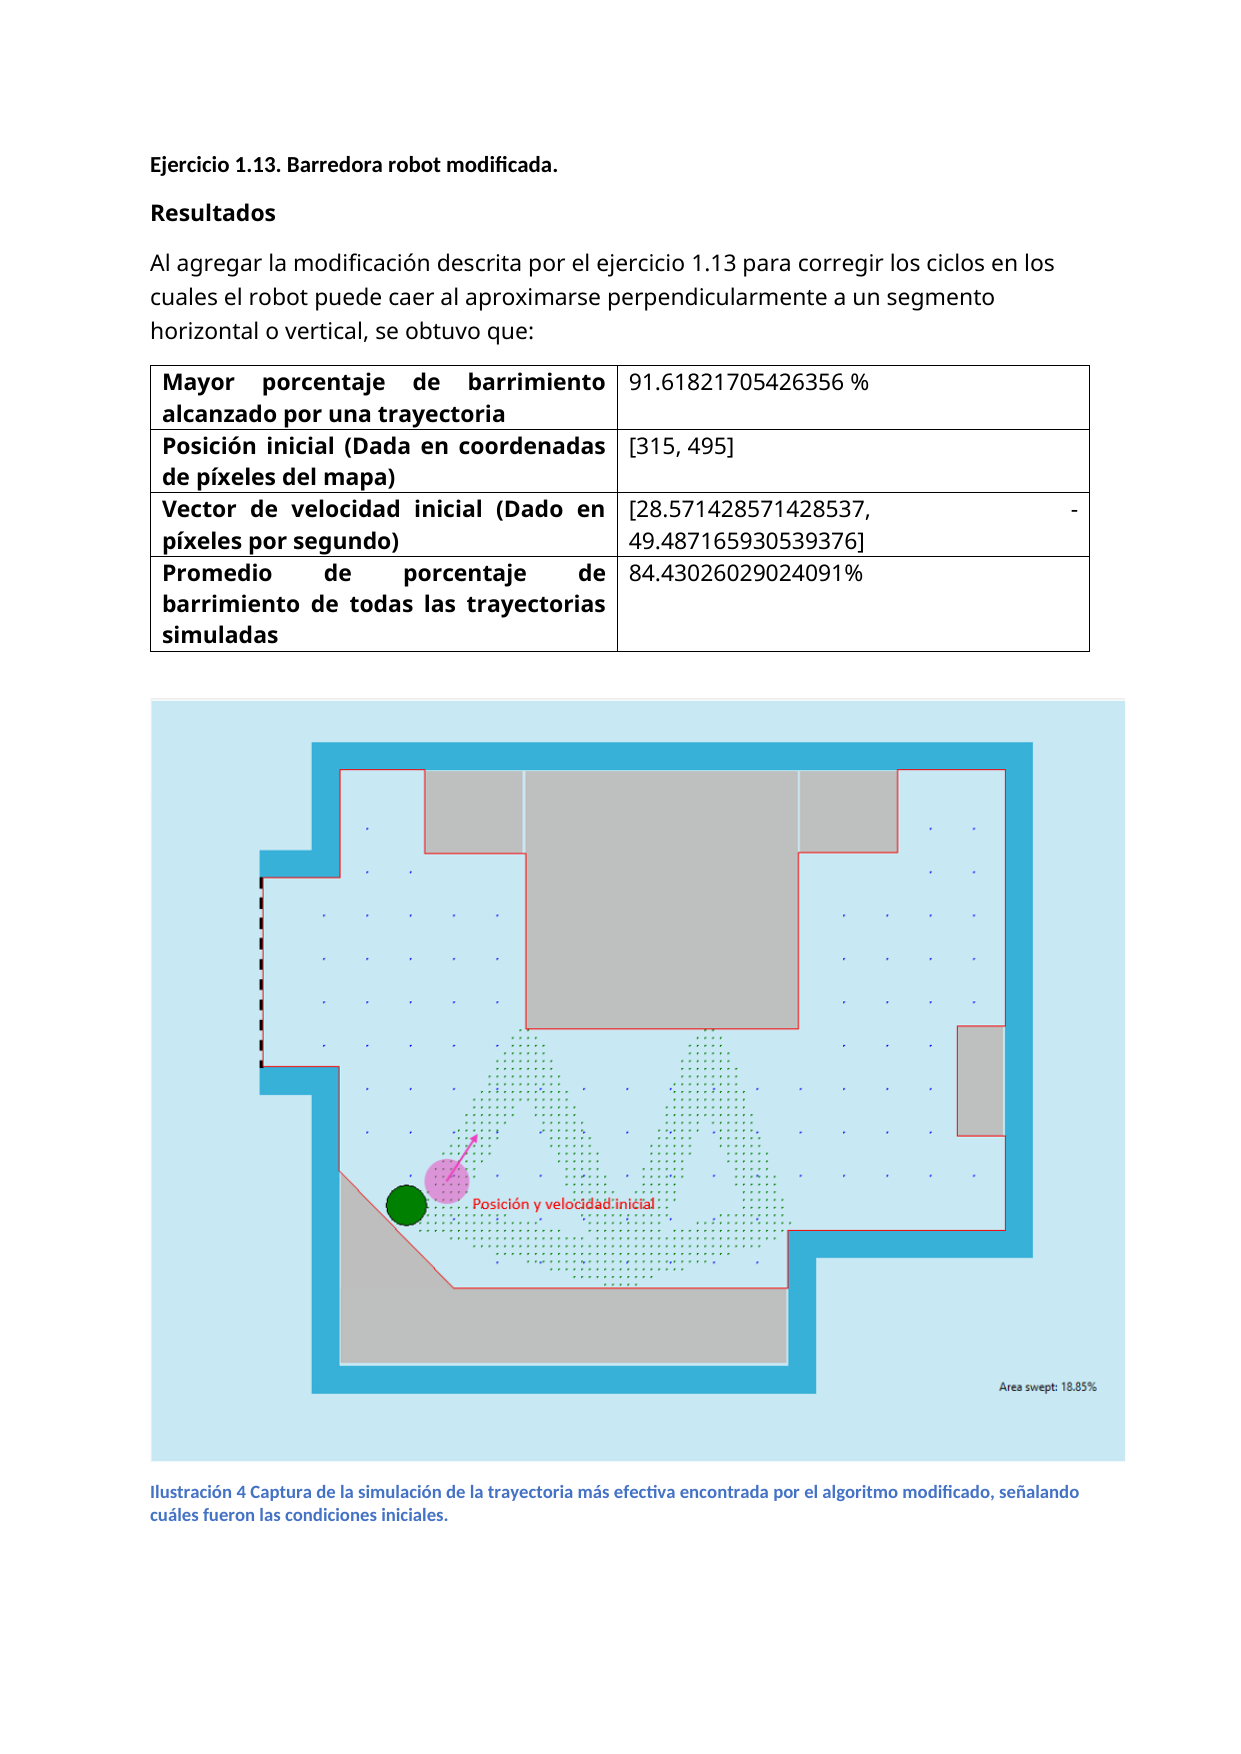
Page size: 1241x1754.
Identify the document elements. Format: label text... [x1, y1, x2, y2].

table_cell [315, 495] [618, 430, 1089, 492]
table_header Mayor porcentaje de barrimiento alcanzado por una trayectoria [151, 366, 617, 429]
picture [150, 698, 1125, 1462]
text Ejercicio 1.13. Barredora robot modificada. [150, 150, 1090, 178]
text Resultados [150, 197, 1090, 228]
text Al agregar la modificación descrita por el ejercicio 1.13 para corregir los ciclos en los cuales el robot puede caer al aproximarse perpendicularmente a un segmento horizontal o vertical, se obtuvo que: [150, 247, 1090, 346]
text Ilustración 4 Captura de la simulación de la trayectoria más efectiva encontrada por el algoritmo modificado, señalando cuáles fueron las condiciones iniciales. [150, 1480, 1090, 1526]
table_cell Vector de velocidad inicial (Dado en píxeles por segundo) [151, 493, 617, 556]
table_cell Promedio de porcentaje de barrimiento de todas las trayectorias simuladas [151, 557, 617, 651]
table_header 91.61821705426356 % [618, 366, 1089, 429]
table_cell [28.571428571428537, -49.487165930539376] [618, 493, 1089, 556]
table_cell Posición inicial (Dada en coordenadas de píxeles del mapa) [151, 430, 617, 492]
table_cell 84.43026029024091% [618, 557, 1089, 651]
